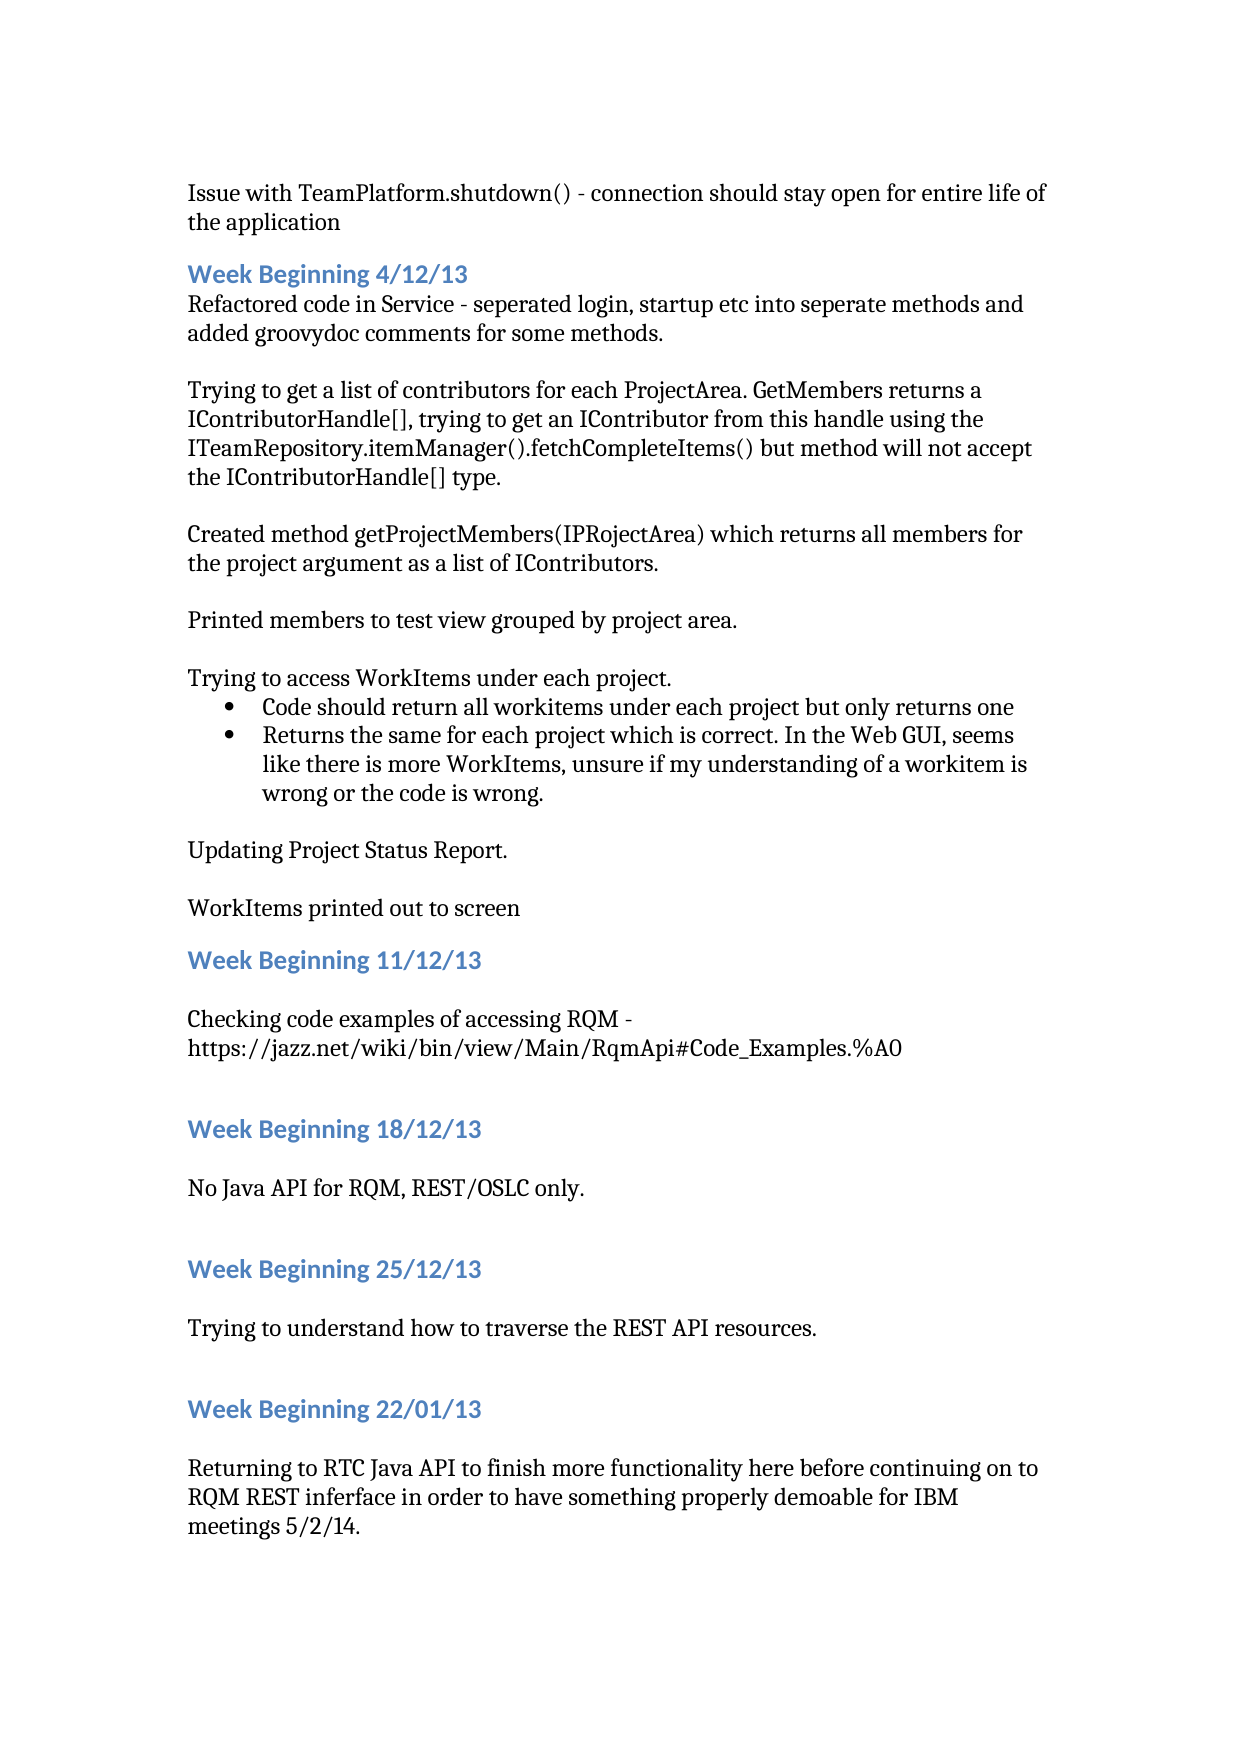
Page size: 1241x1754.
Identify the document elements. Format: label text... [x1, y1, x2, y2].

text Checking code examples of accessing RQM - https://jazz.net/wiki/bin/view/Main/RqmApi#Code_Examples.%A0 [187, 1005, 1053, 1063]
subtitle Week Beginning 25/12/13 [187, 1252, 1053, 1285]
subtitle Week Beginning 4/12/13 [187, 257, 1053, 290]
subtitle Week Beginning 22/01/13 [187, 1392, 1053, 1426]
text No Java API for RQM, REST/OSLC only. [187, 1174, 1053, 1203]
list Returns the same for each project which is correct. In the Web GUI, seems like there is more WorkItems, unsure if my understanding of a workitem is wrong or the code is wrong. [225, 721, 1053, 808]
text Trying to get a list of contributors for each ProjectArea. GetMembers returns a IContributorHandle[], trying to get an IContributor from this handle using the ITeamRepository.itemManager().fetchCompleteItems() but method will not accept the IContributorHandle[] type. [187, 376, 1053, 491]
list Code should return all workitems under each project but only returns one [225, 693, 1053, 721]
text Updating Project Status Report. [187, 836, 1053, 865]
subtitle Week Beginning 18/12/13 [187, 1112, 1053, 1145]
subtitle Week Beginning 11/12/13 [187, 943, 1053, 976]
text Created method getProjectMembers(IPRojectArea) which returns all members for the project argument as a list of IContributors. [187, 520, 1053, 578]
text Returning to RTC Java API to finish more functionality here before continuing on to RQM REST inferface in order to have something properly demoable for IBM meetings 5/2/14. [187, 1454, 1053, 1541]
text WorkItems printed out to screen [187, 894, 1053, 923]
text Trying to understand how to traverse the REST API resources. [187, 1314, 1053, 1343]
text Printed members to test view grouped by project area. [187, 606, 1053, 635]
text Trying to access WorkItems under each project. [187, 664, 1053, 693]
text Refactored code in Service - seperated login, startup etc into seperate methods and added groovydoc comments for some methods. [187, 290, 1053, 348]
text Issue with TeamPlatform.shutdown() - connection should stay open for entire life of the application [187, 179, 1053, 236]
